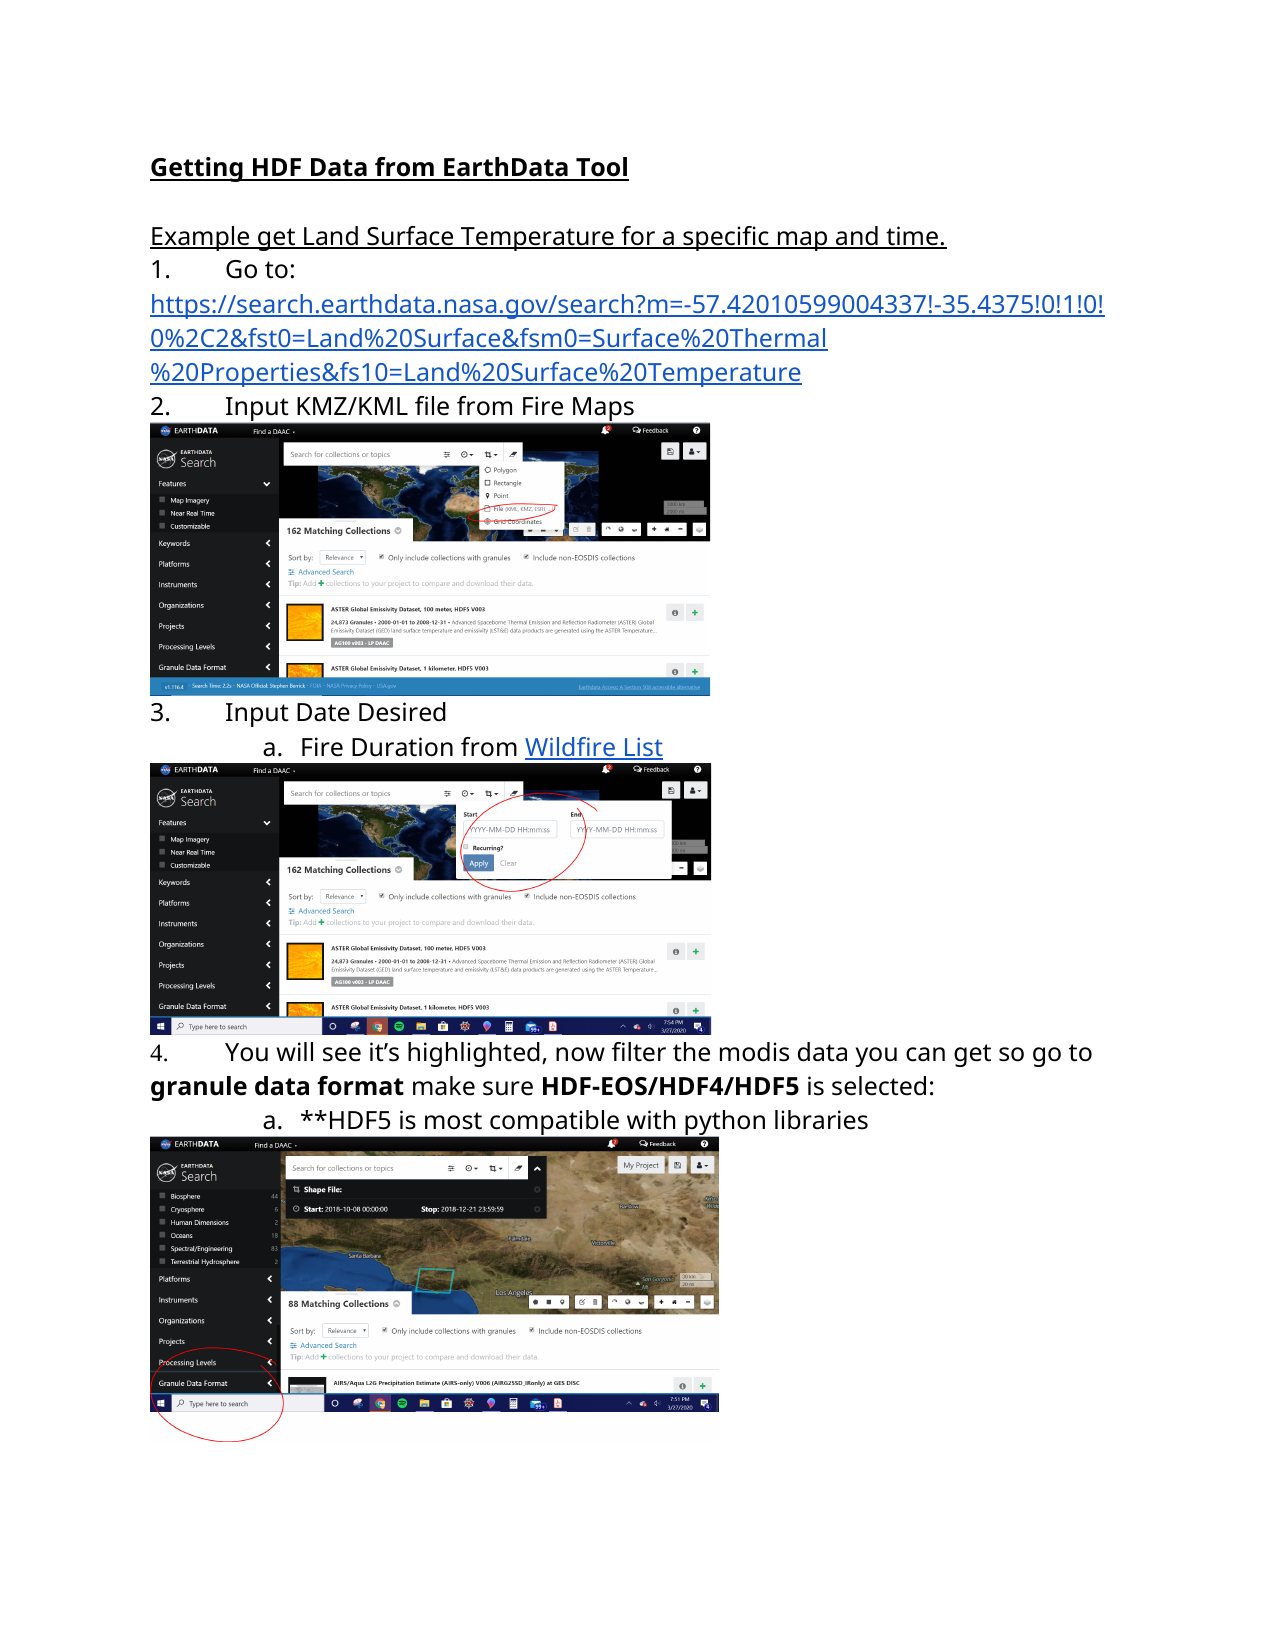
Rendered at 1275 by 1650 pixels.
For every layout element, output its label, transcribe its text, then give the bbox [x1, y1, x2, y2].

picture [150, 422, 711, 696]
text https://search.earthdata.nasa.gov/search?m=-57.42010599004337!-35.4375!0!1!0!0%2C2&fst0=Land%20Surface&fsm0=Surface%20Thermal%20Properties&fs10=Land%20Surface%20Temperature [150, 286, 1125, 388]
text Example get Land Surface Temperature for a specific map and time. [150, 218, 1125, 252]
text Getting HDF Data from EarthData Tool [150, 150, 1125, 184]
list Input Date Desired [150, 695, 1125, 729]
list Go to: [150, 252, 1125, 286]
picture [150, 763, 712, 1035]
list Input KMZ/KML file from Fire Maps [150, 388, 1125, 422]
list You will see it’s highlighted, now filter the modis data you can get so go to granule data format make sure HDF-EOS/HDF4/HDF5 is selected: [150, 1034, 1125, 1102]
picture [150, 1136, 719, 1442]
list Fire Duration from Wildfire List [262, 729, 1125, 763]
list **HDF5 is most compatible with python libraries [262, 1102, 1125, 1137]
